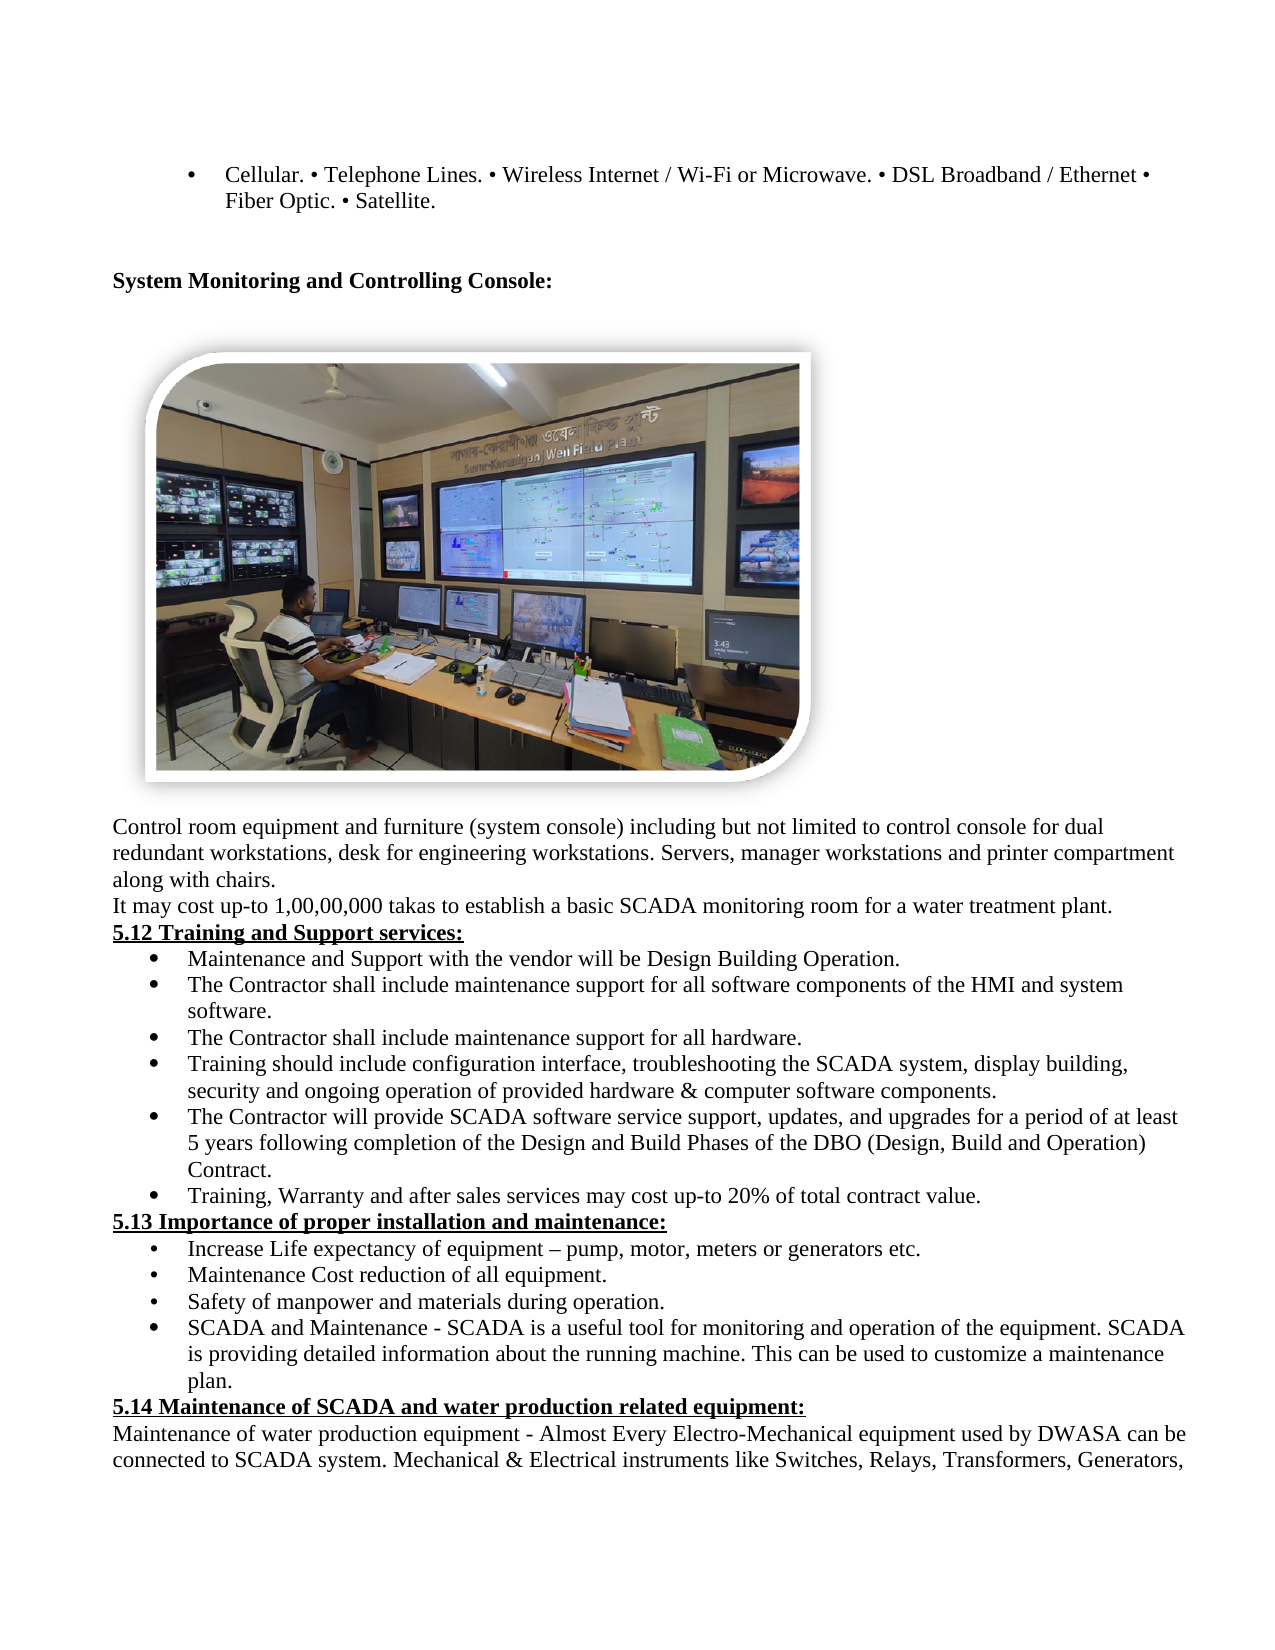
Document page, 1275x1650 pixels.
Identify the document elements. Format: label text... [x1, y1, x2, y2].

list The Contractor will provide SCADA software service support, updates, and upgrades for a period of at least 5 years following completion of the Design and Build Phases of the DBO (Design, Build and Operation) Contract. [150, 1103, 1191, 1182]
list Increase Life expectancy of equipment – pump, motor, meters or generators etc. [150, 1235, 1191, 1261]
text Control room equipment and furniture (system console) including but not limited to control console for dual redundant workstations, desk for engineering workstations. Servers, manager workstations and printer compartment along with chairs. [112, 813, 1191, 892]
text System Monitoring and Controlling Console: [112, 267, 1191, 293]
text 5.13 Importance of proper installation and maintenance: [112, 1208, 1191, 1235]
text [112, 1419, 1191, 1472]
text 5.14 Maintenance of SCADA and water production related equipment: [112, 1393, 1191, 1419]
list Training, Warranty and after sales services may cost up-to 20% of total contract value. [150, 1182, 1191, 1208]
picture [112, 319, 843, 814]
list Training should include configuration interface, troubleshooting the SCADA system, display building, security and ongoing operation of provided hardware & computer software components. [150, 1050, 1191, 1103]
list Maintenance Cost reduction of all equipment. [150, 1261, 1191, 1288]
list The Contractor shall include maintenance support for all software components of the HMI and system software. [150, 971, 1191, 1024]
text 5.12 Training and Support services: [112, 918, 1191, 945]
text It may cost up-to 1,00,00,000 takas to establish a basic SCADA monitoring room for a water treatment plant. [112, 892, 1191, 918]
list Safety of manpower and materials during operation. [150, 1288, 1191, 1314]
list Cellular. • Telephone Lines. • Wireless Internet / Wi-Fi or Microwave. • DSL Broadband / Ethernet • Fiber Optic. • Satellite. [187, 161, 1191, 214]
list SCADA and Maintenance - SCADA is a useful tool for monitoring and operation of the equipment. SCADA is providing detailed information about the running machine. This can be used to customize a maintenance plan. [150, 1314, 1191, 1393]
list The Contractor shall include maintenance support for all hardware. [150, 1024, 1191, 1050]
list Maintenance and Support with the vendor will be Design Building Operation. [150, 945, 1191, 971]
